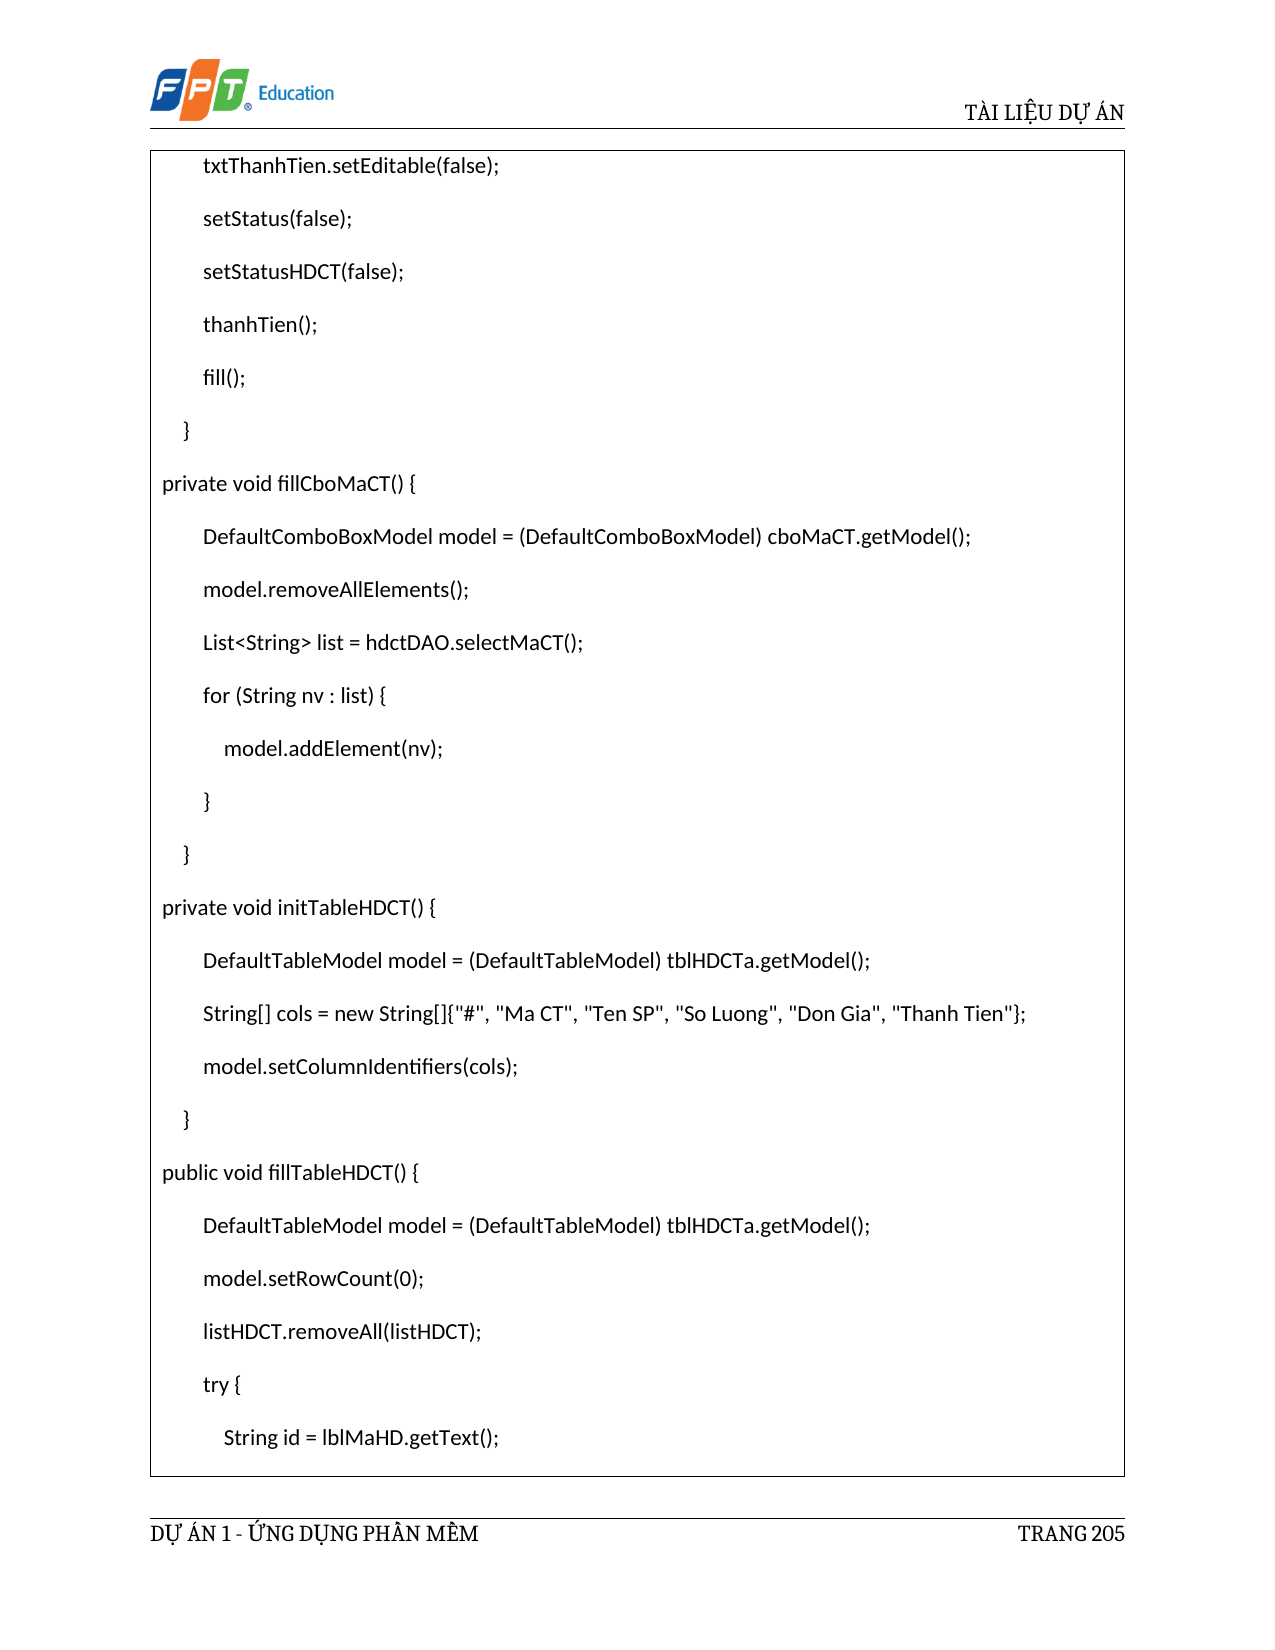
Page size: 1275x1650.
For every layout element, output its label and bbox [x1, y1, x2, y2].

table_header [151, 151, 1124, 1476]
picture [150, 59, 336, 121]
